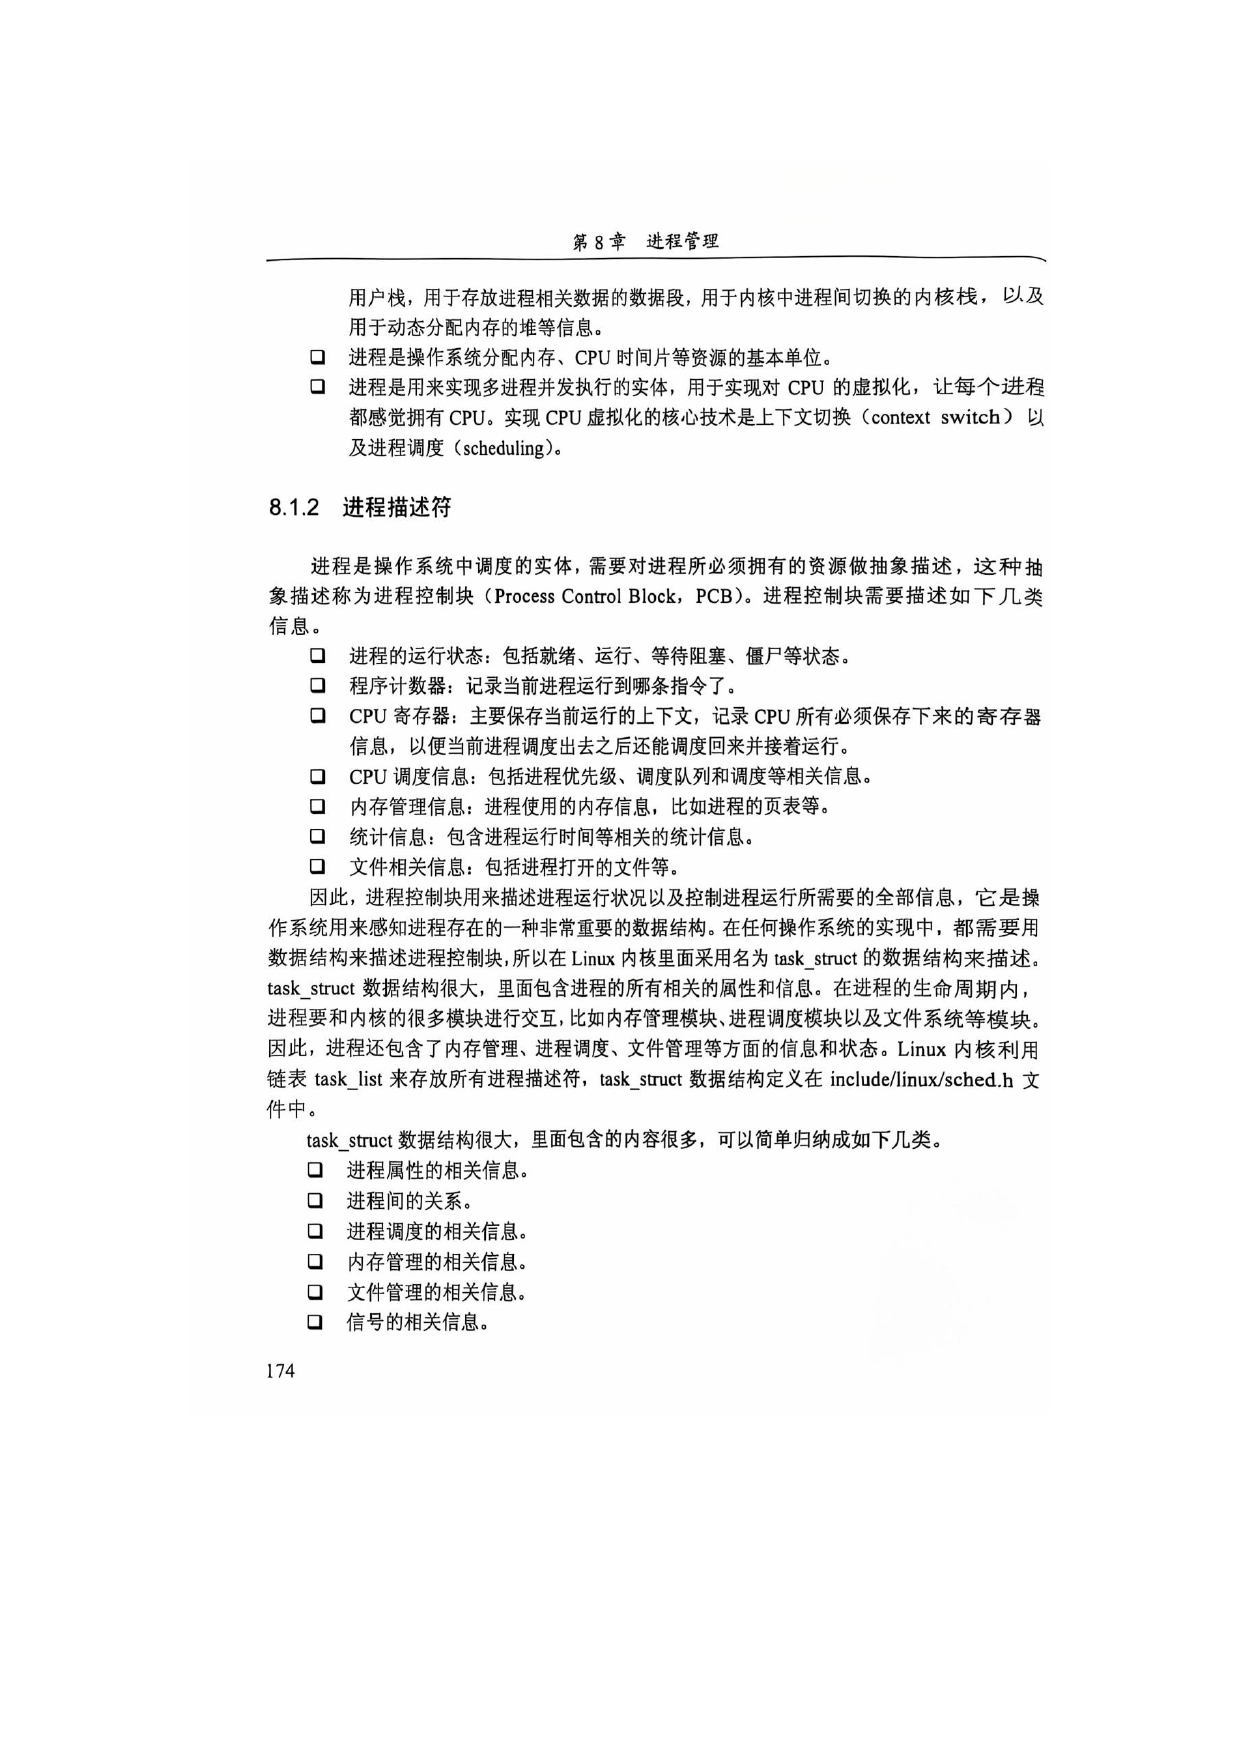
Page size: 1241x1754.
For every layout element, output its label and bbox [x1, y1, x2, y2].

picture [187, 162, 1052, 1414]
